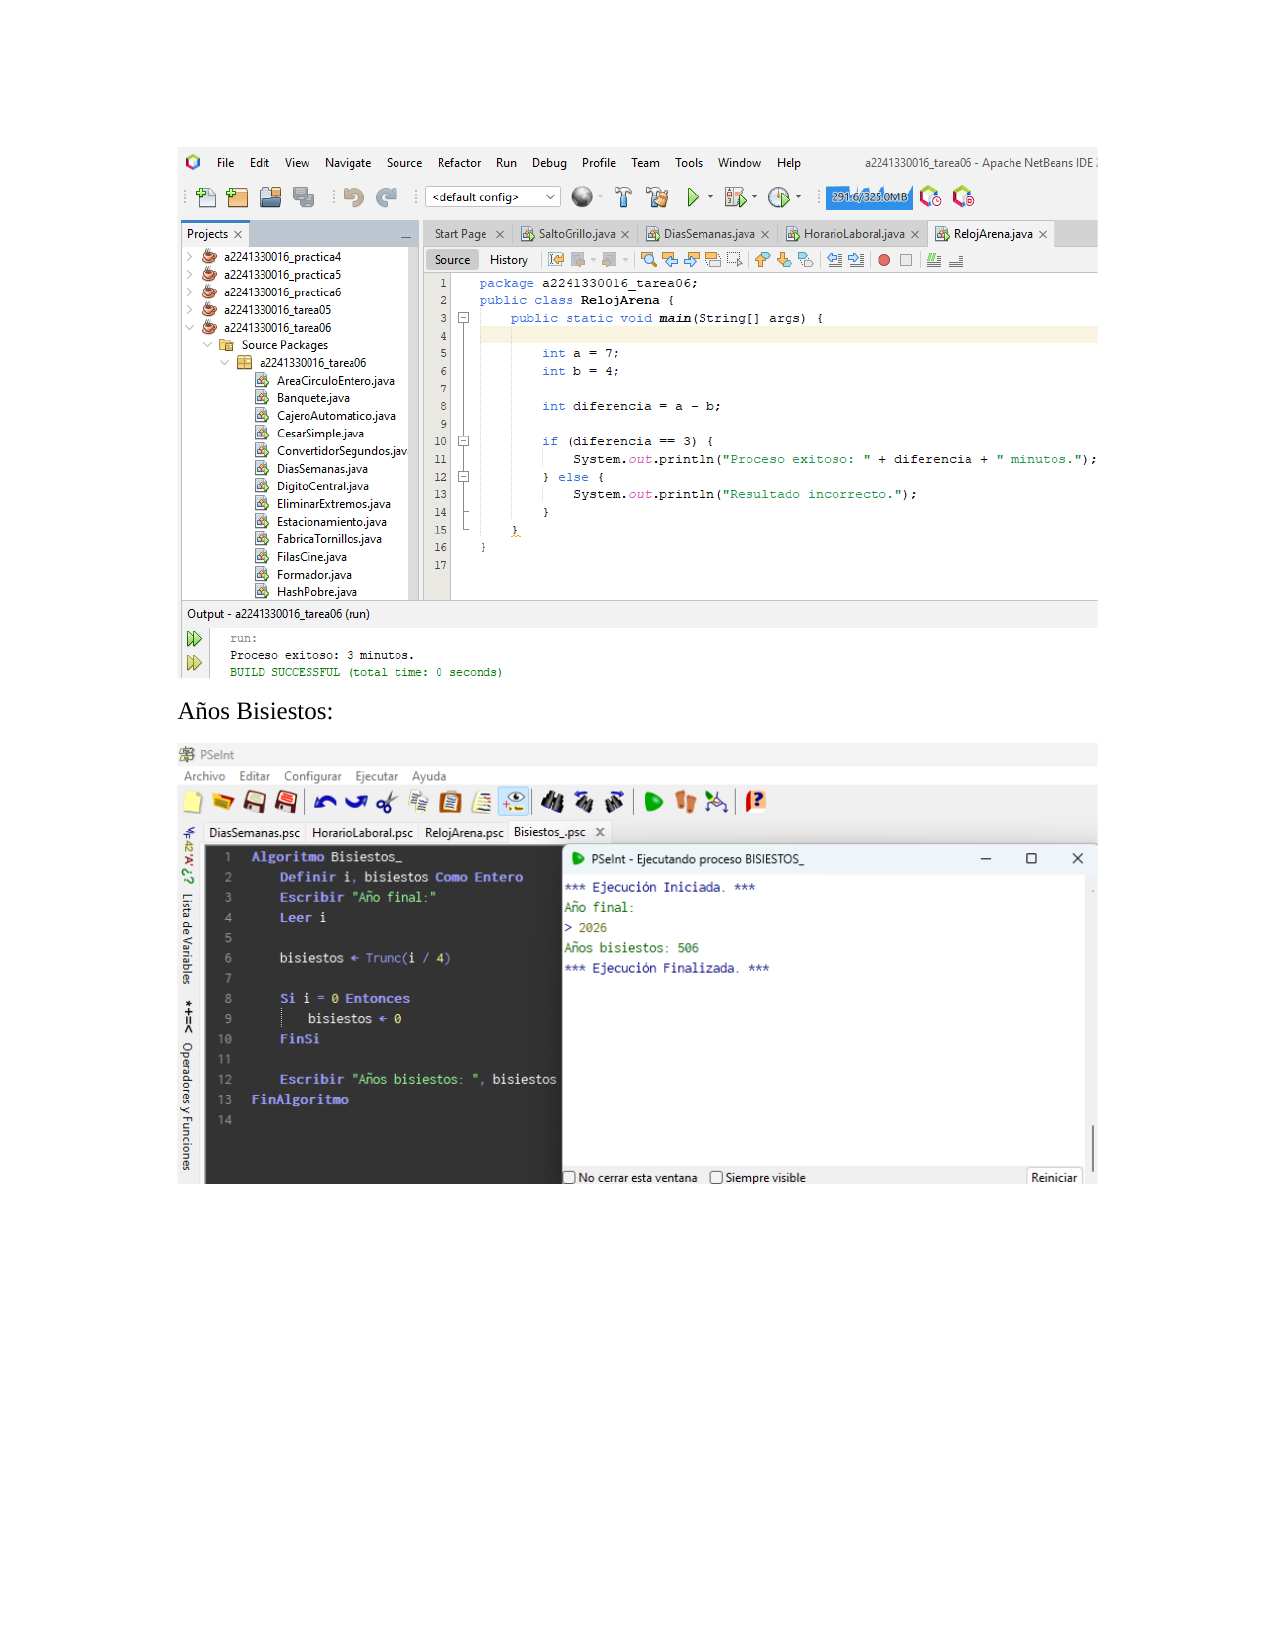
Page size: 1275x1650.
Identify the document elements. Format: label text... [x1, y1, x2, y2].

picture [177, 743, 1098, 1184]
picture [177, 147, 1098, 678]
text Años Bisiestos: [177, 696, 1098, 725]
